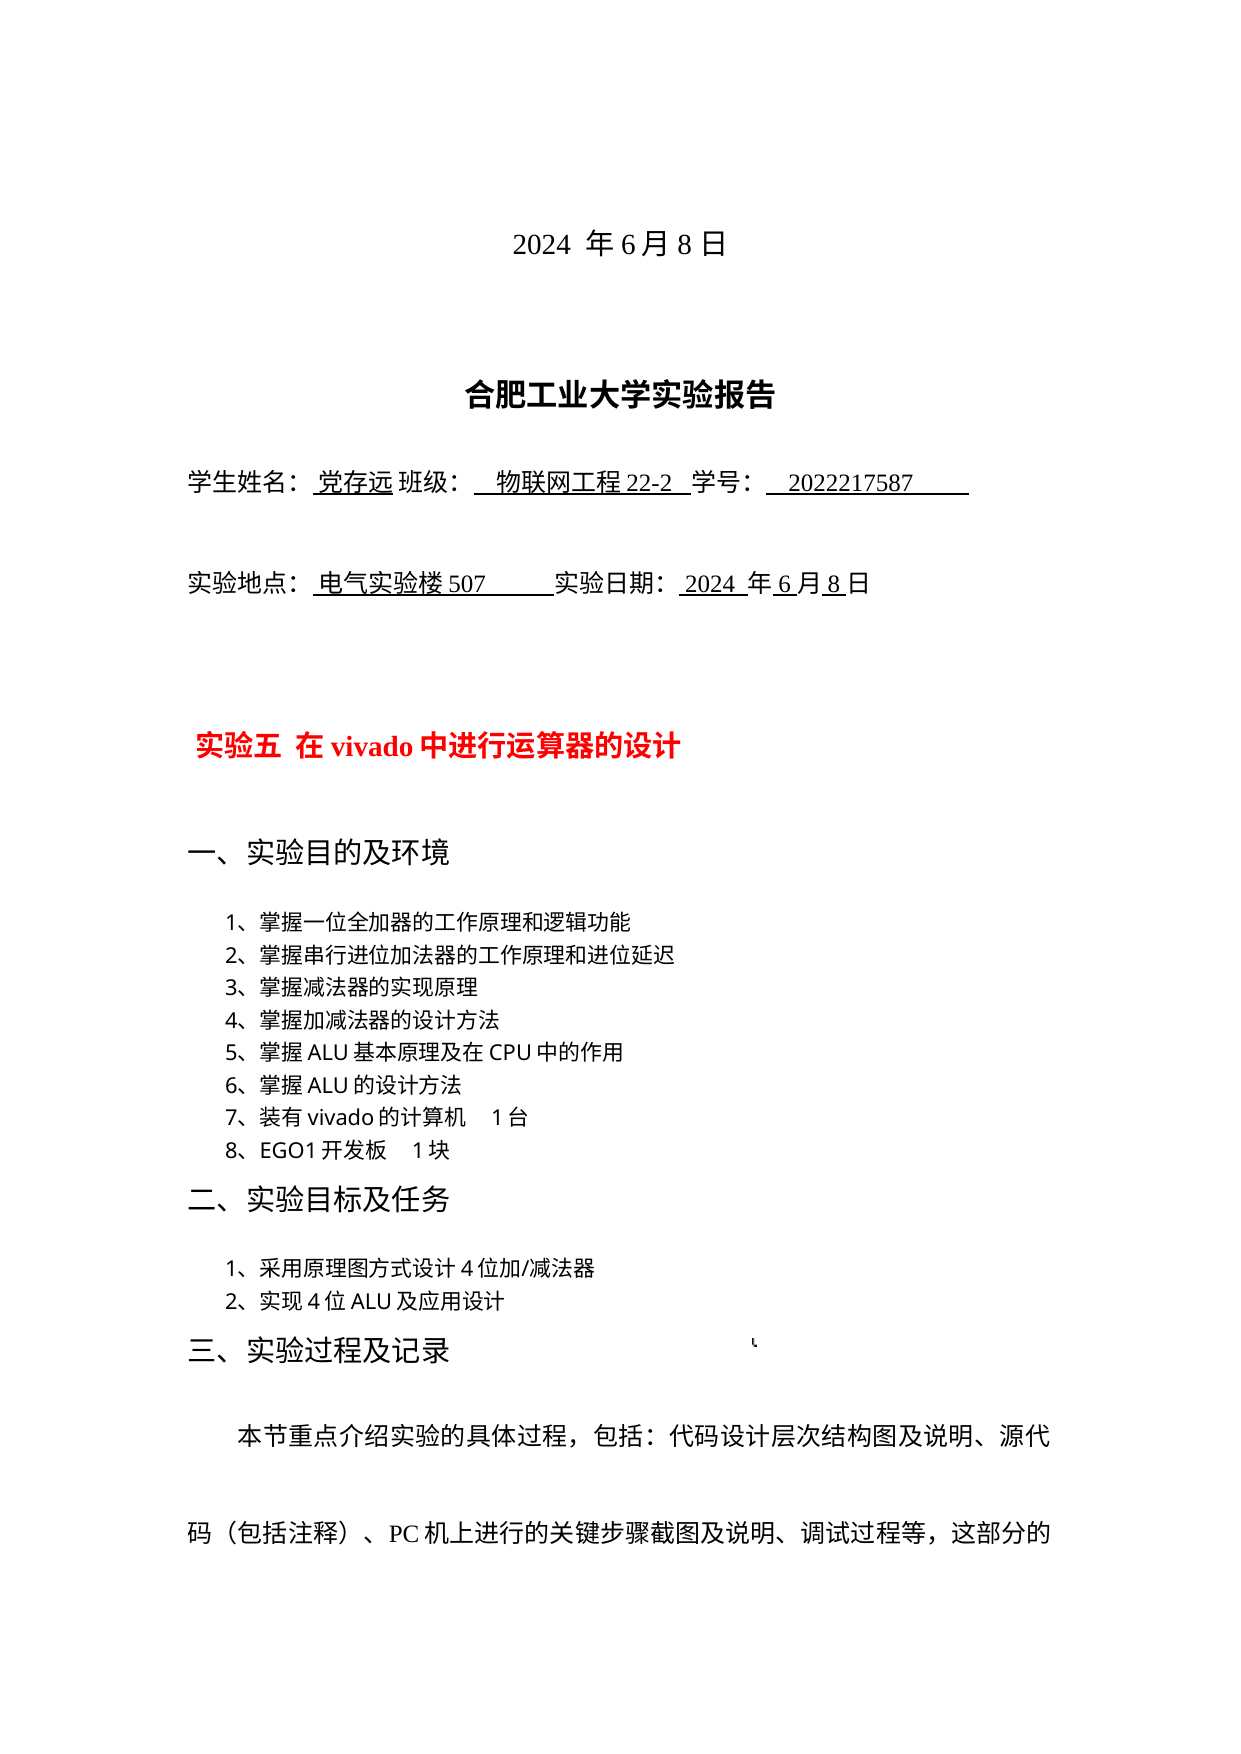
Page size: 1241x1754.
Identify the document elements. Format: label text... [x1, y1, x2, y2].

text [187, 1402, 1053, 1564]
text 三、实验过程及记录 [187, 1316, 1053, 1381]
list 8、EGO1开发板 1块 [225, 1132, 1053, 1165]
list 2、掌握串行进位加法器的工作原理和进位延迟 [225, 937, 1053, 970]
list 6、掌握ALU的设计方法 [225, 1067, 1053, 1100]
text 实验地点： 电气实验楼507 实验日期： 2024 年 6 月 8 日 [187, 549, 1053, 614]
list 3、掌握减法器的实现原理 [225, 970, 1053, 1002]
list 2、实现4位ALU及应用设计 [225, 1283, 1053, 1316]
text 一、实验目的及环境 [187, 819, 1053, 884]
list 1、掌握一位全加器的工作原理和逻辑功能 [225, 905, 1053, 937]
text 合肥工业大学实验报告 [187, 360, 1053, 425]
list 1、采用原理图方式设计4位加/减法器 [225, 1251, 1053, 1283]
list 5、掌握ALU基本原理及在CPU中的作用 [225, 1035, 1053, 1067]
text 2024 年 6月 8 日 [187, 209, 1053, 274]
text 二、实验目标及任务 [187, 1165, 1053, 1230]
list 4、掌握加减法器的设计方法 [225, 1002, 1053, 1035]
list 7、装有vivado的计算机 1台 [225, 1100, 1053, 1132]
picture [752, 1338, 757, 1347]
text 实验五 在vivado中进行运算器的设计 [187, 711, 1053, 776]
text 学生姓名： 党存远 班级： 物联网工程22-2 学号： 2022217587 [187, 448, 1053, 513]
